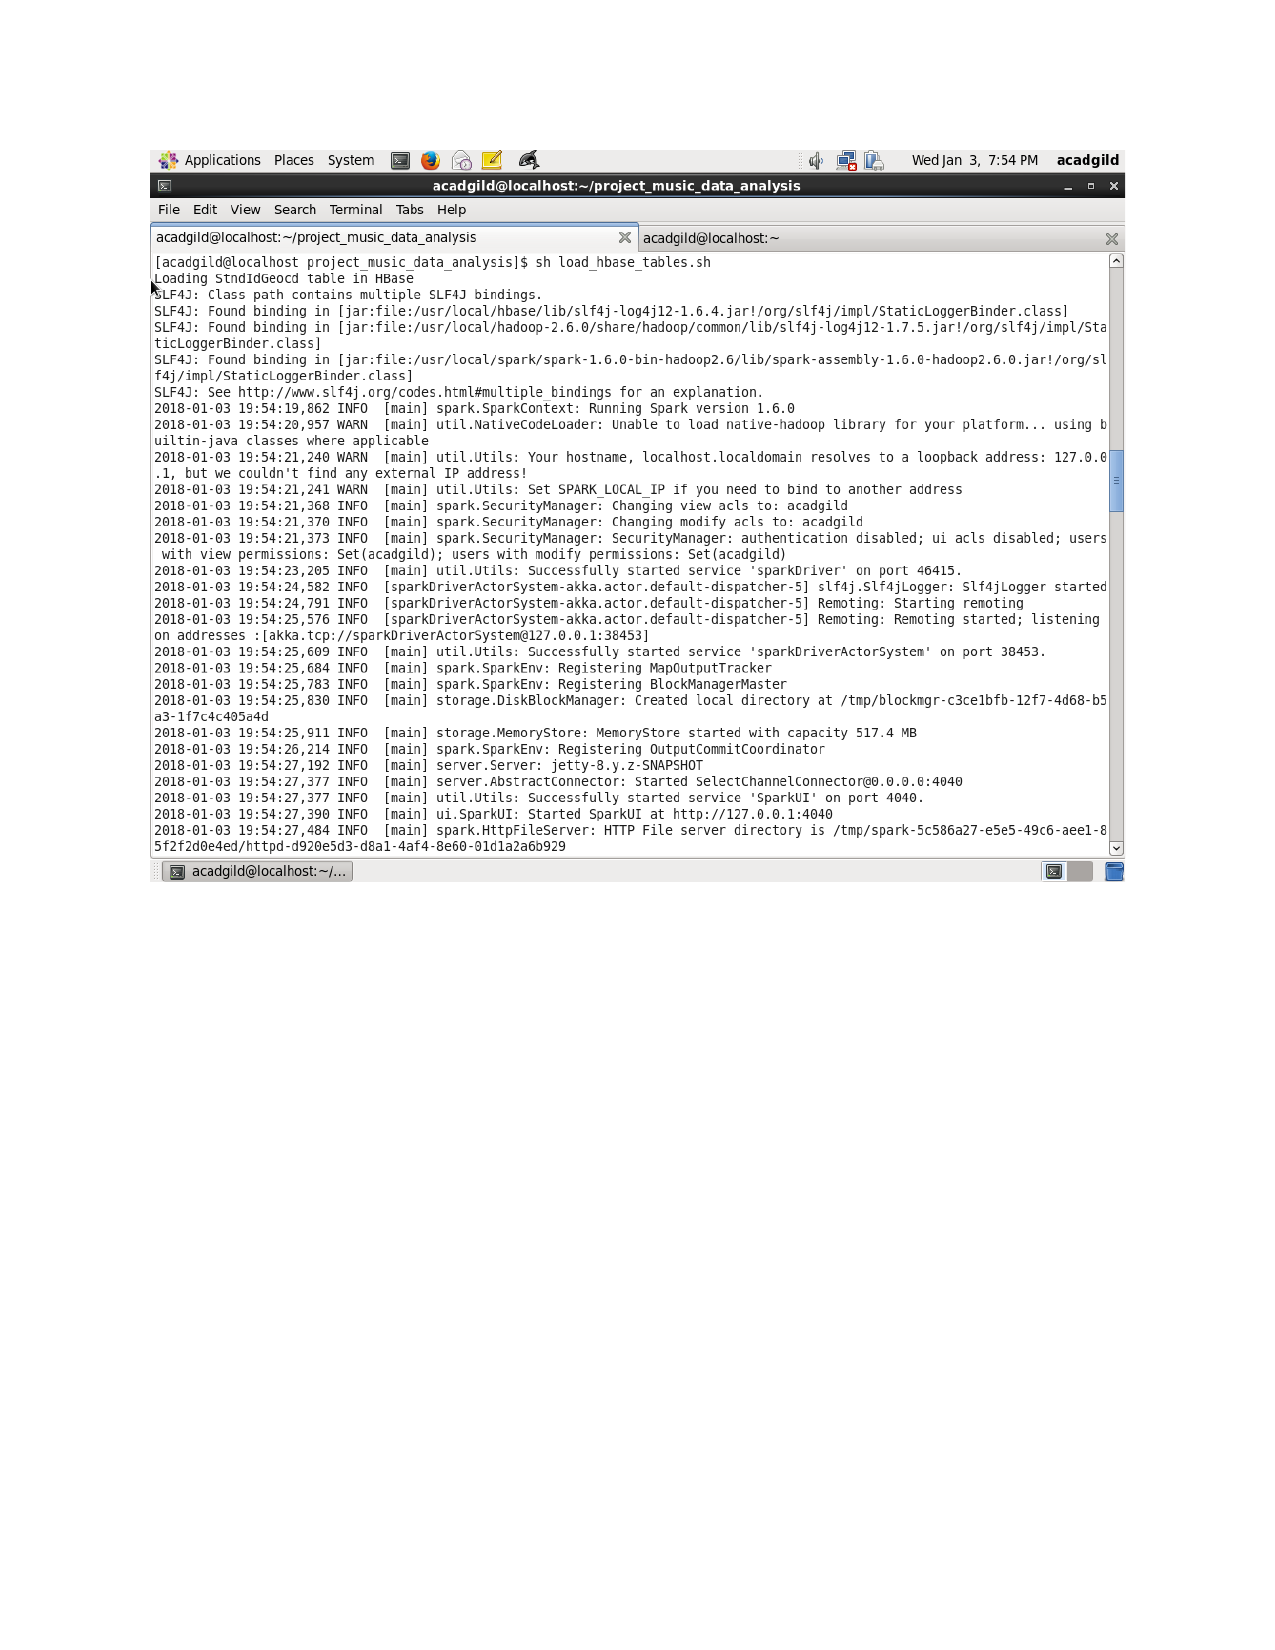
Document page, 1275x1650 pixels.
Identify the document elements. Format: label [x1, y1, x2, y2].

picture [150, 150, 1125, 882]
